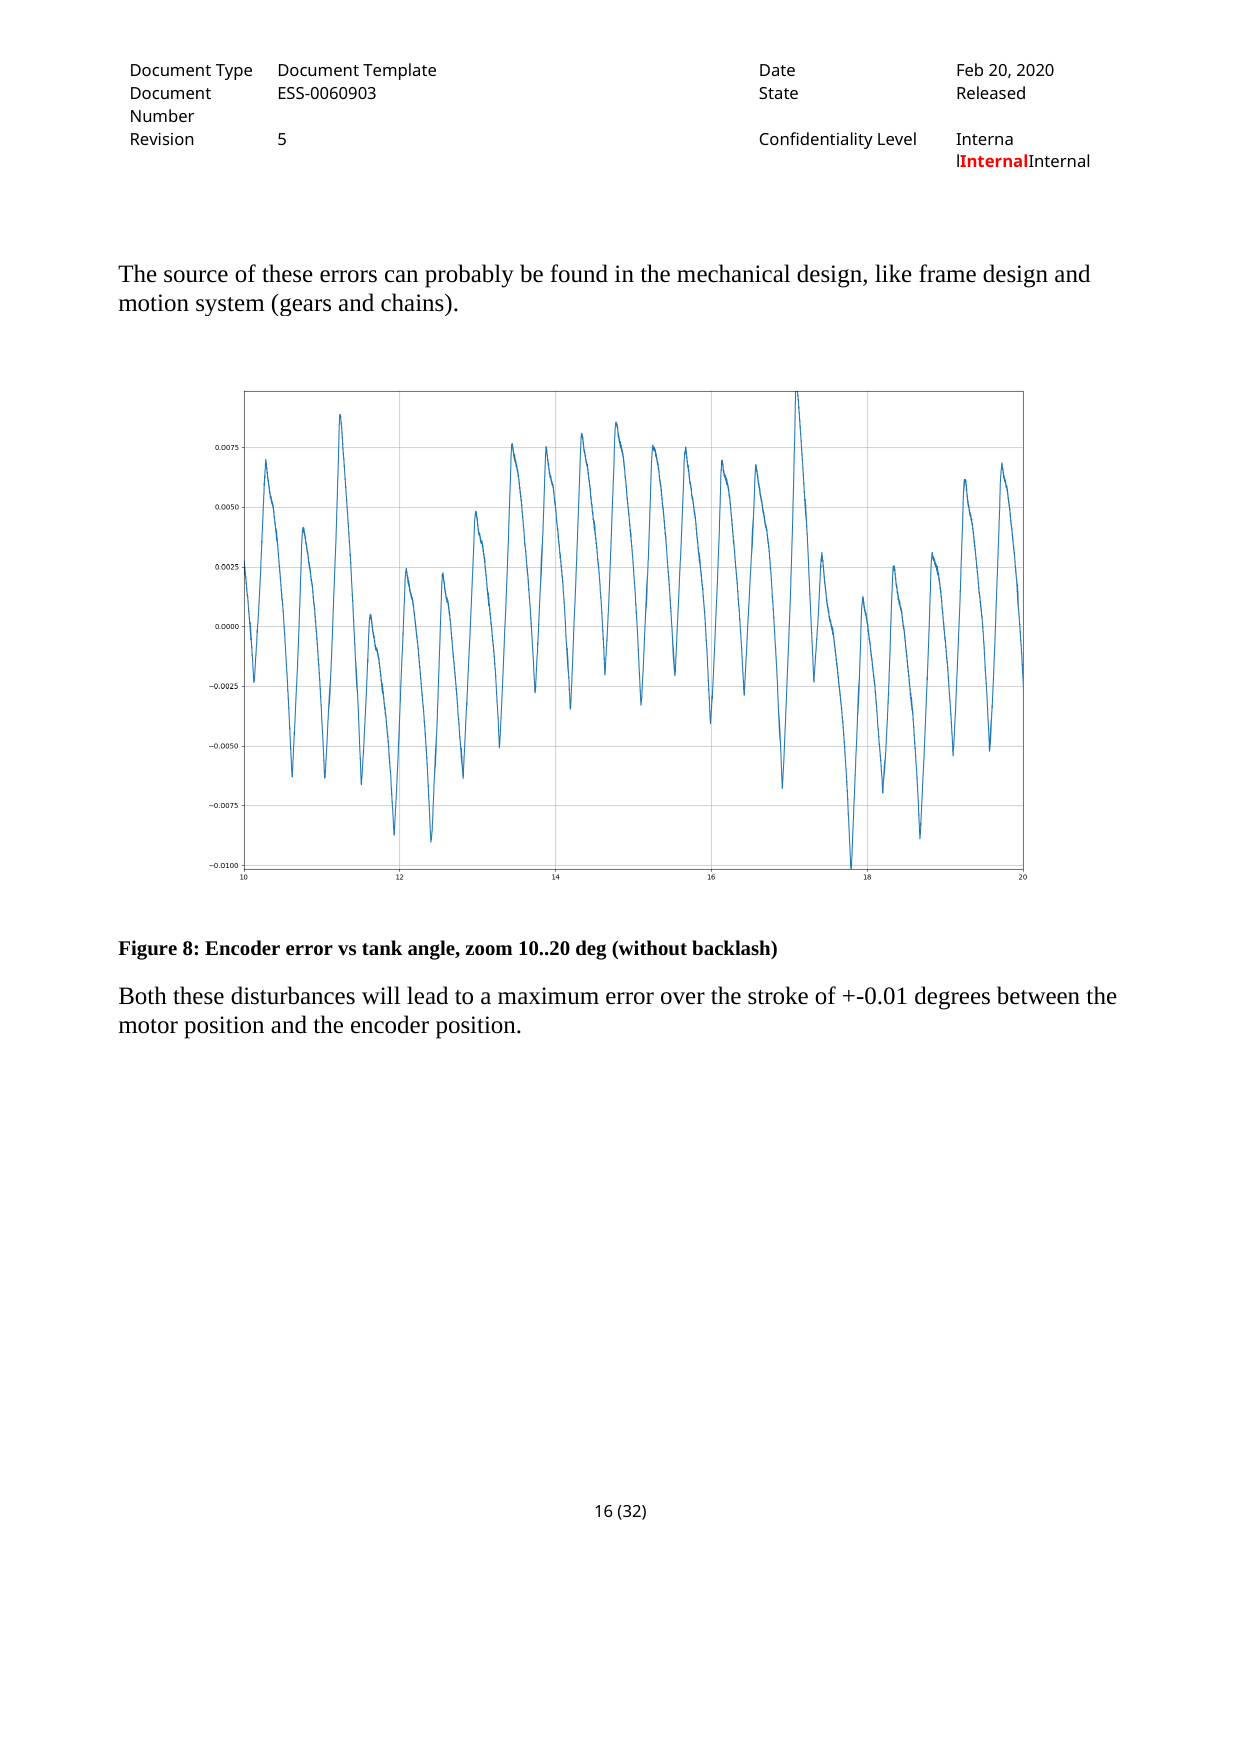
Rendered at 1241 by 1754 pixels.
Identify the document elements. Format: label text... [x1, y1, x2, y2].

picture [118, 316, 1123, 937]
text Figure 8: Encoder error vs tank angle, zoom 10..20 deg (without backlash) [118, 937, 1122, 960]
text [118, 259, 1122, 316]
text Both these disturbances will lead to a maximum error over the stroke of +-0.01 degrees between the motor position and the encoder position. [118, 981, 1122, 1039]
